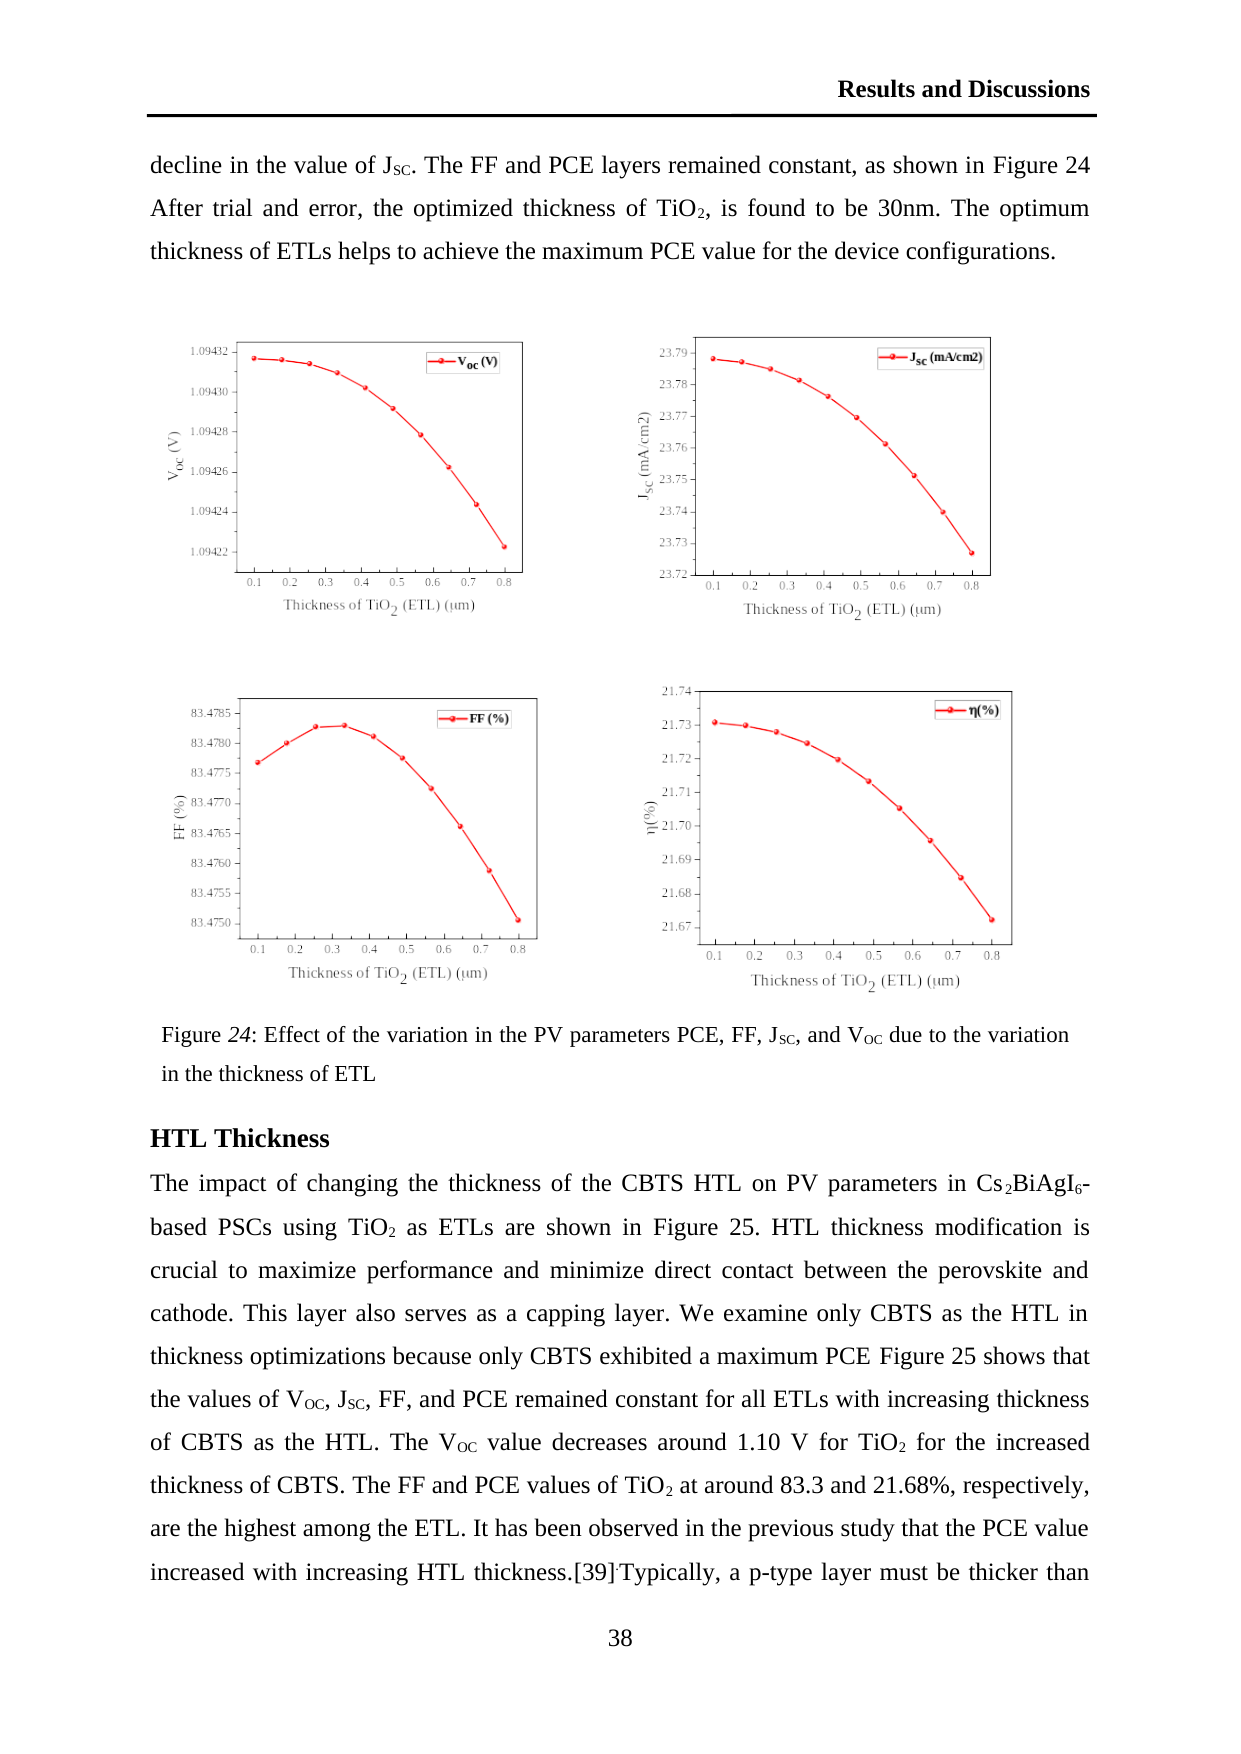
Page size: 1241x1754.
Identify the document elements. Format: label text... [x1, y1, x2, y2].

table_header [150, 296, 606, 648]
table_cell [606, 648, 1081, 1021]
subtitle HTL Thickness [150, 1122, 1090, 1153]
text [150, 150, 1090, 265]
table_header [606, 296, 1081, 648]
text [150, 1168, 1090, 1585]
table_cell [150, 648, 606, 1021]
table_cell Figure 24: Effect of the variation in the PV parameters PCE, FF, JSC, and VOC due to the variation in the thickness of ETL [150, 1021, 1081, 1122]
